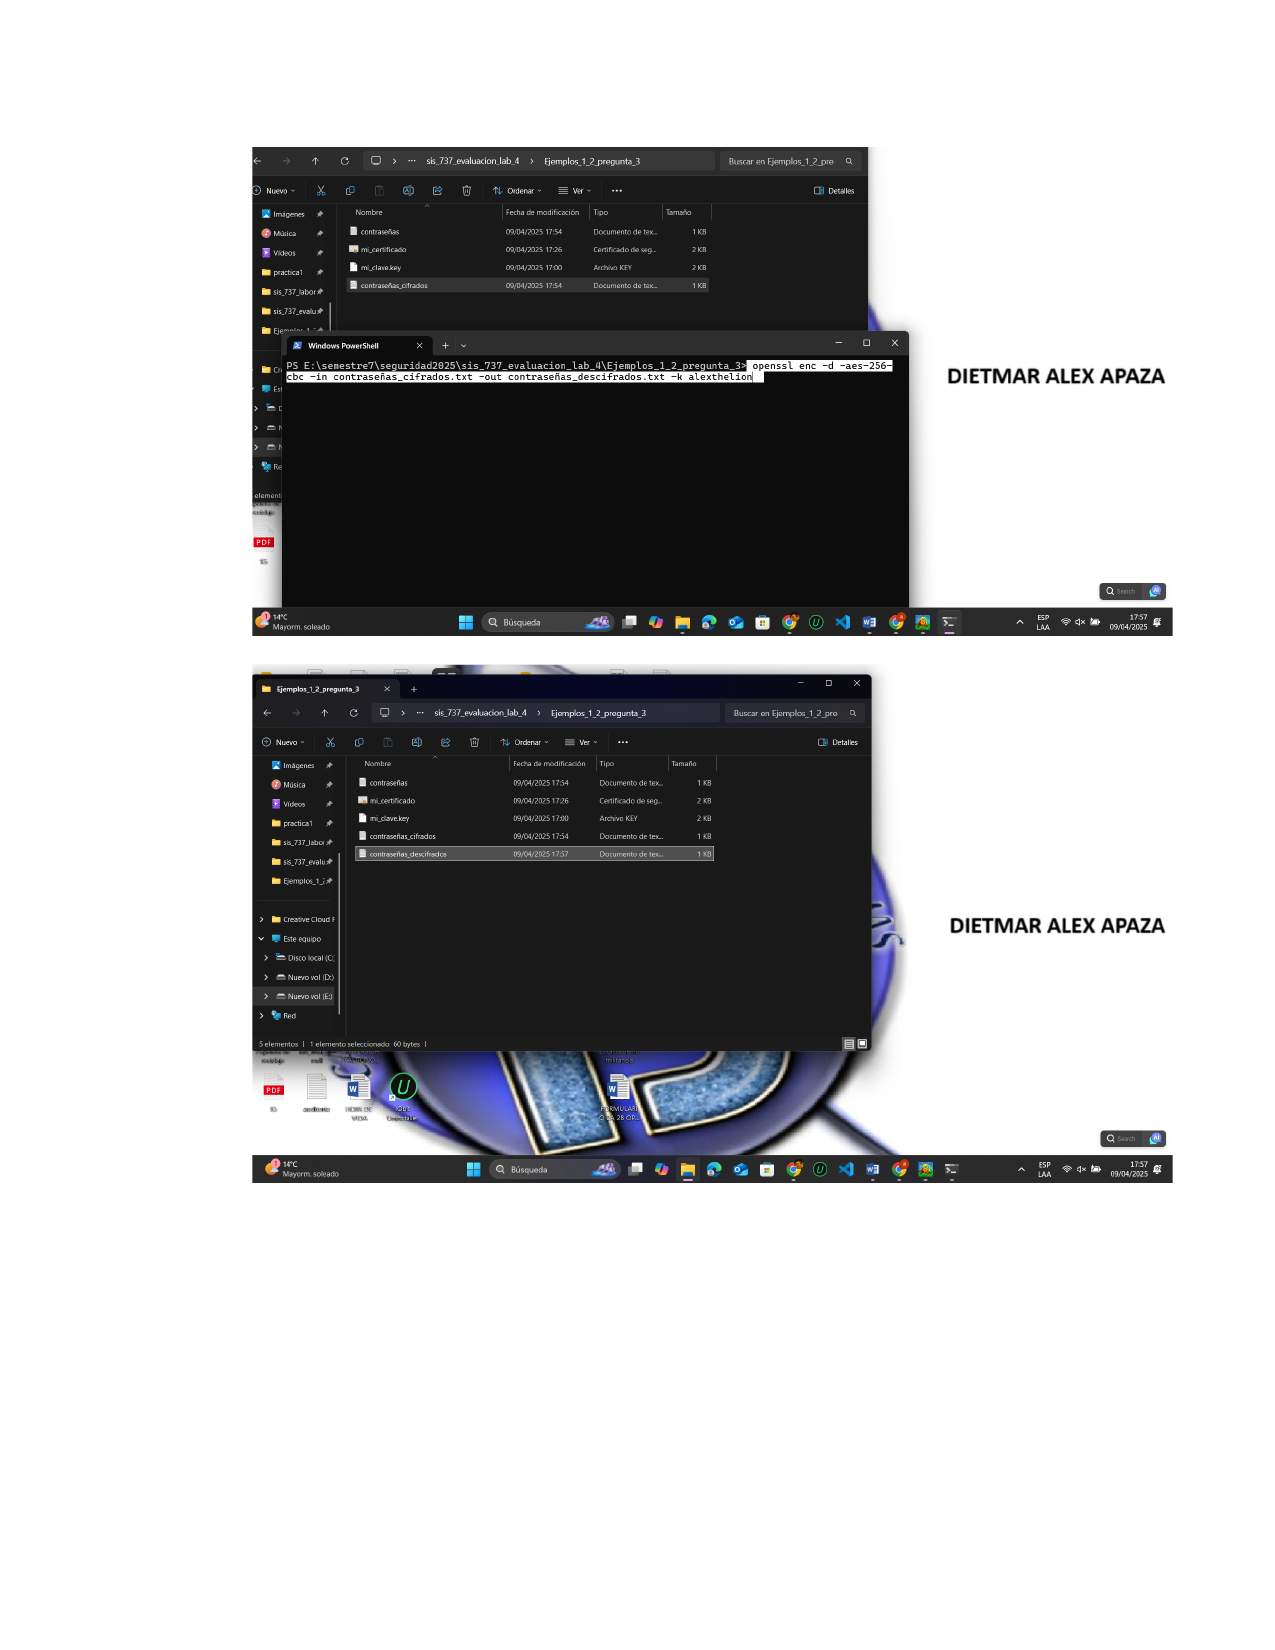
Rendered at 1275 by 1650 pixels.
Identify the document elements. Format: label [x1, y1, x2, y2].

picture [252, 147, 1173, 636]
picture [252, 664, 1173, 1183]
